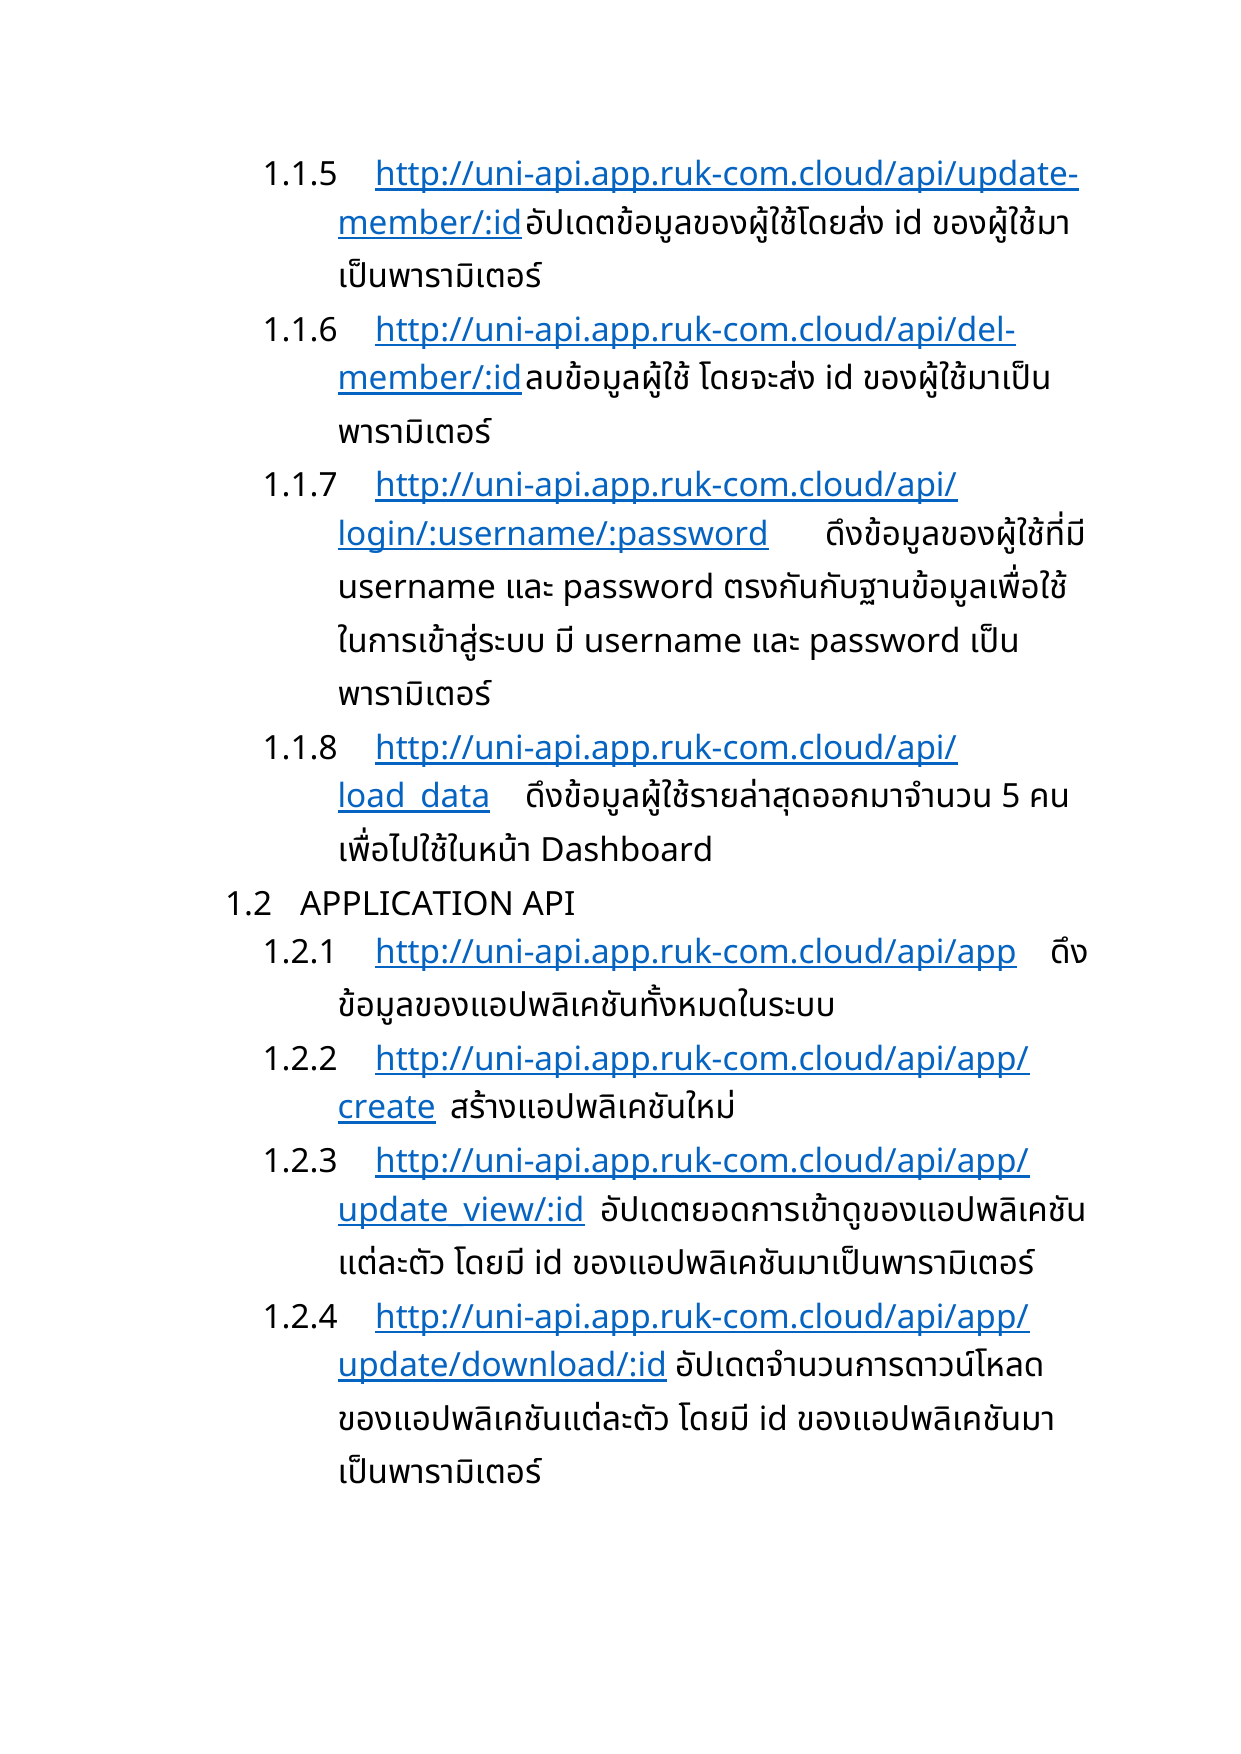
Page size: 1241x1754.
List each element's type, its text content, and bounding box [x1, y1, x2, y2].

list http://uni-api.app.ruk-com.cloud/api/app/update_view/:id อัปเดตยอดการเข้าดูของแอปพลิเคชันแต่ละตัว โดยมี id ของแอปพลิเคชันมาเป็นพารามิเตอร์ [262, 1137, 1090, 1289]
list http://uni-api.app.ruk-com.cloud/api/load_data ดึงข้อมูลผู้ใช้รายล่าสุดออกมาจำนวน 5 คนเพื่อไปใช้ในหน้า Dashboard [262, 724, 1090, 877]
list APPLICATION API [225, 879, 1090, 925]
list http://uni-api.app.ruk-com.cloud/api/app/update/download/:id อัปเดตจำนวนการดาวน์โหลดของแอปพลิเคชันแต่ละตัว โดยมี id ของแอปพลิเคชันมาเป็นพารามิเตอร์ [262, 1293, 1090, 1499]
list http://uni-api.app.ruk-com.cloud/api/update-member/:id อัปเดตข้อมูลของผู้ใช้โดยส่ง id ของผู้ใช้มาเป็นพารามิเตอร์ [262, 150, 1090, 302]
list http://uni-api.app.ruk-com.cloud/api/app/create สร้างแอปพลิเคชันใหม่ [262, 1035, 1090, 1134]
list http://uni-api.app.ruk-com.cloud/api/del-member/:id ลบข้อมูลผู้ใช้ โดยจะส่ง id ของผู้ใช้มาเป็นพารามิเตอร์ [262, 306, 1090, 458]
list http://uni-api.app.ruk-com.cloud/api/login/:username/:password ดึงข้อมูลของผู้ใช้ที่มี username และ password ตรงกันกับฐานข้อมูลเพื่อใช้ในการเข้าสู่ระบบ มี username และ password เป็นพารามิเตอร์ [262, 461, 1090, 721]
list http://uni-api.app.ruk-com.cloud/api/app ดึงข้อมูลของแอปพลิเคชันทั้งหมดในระบบ [262, 928, 1090, 1032]
